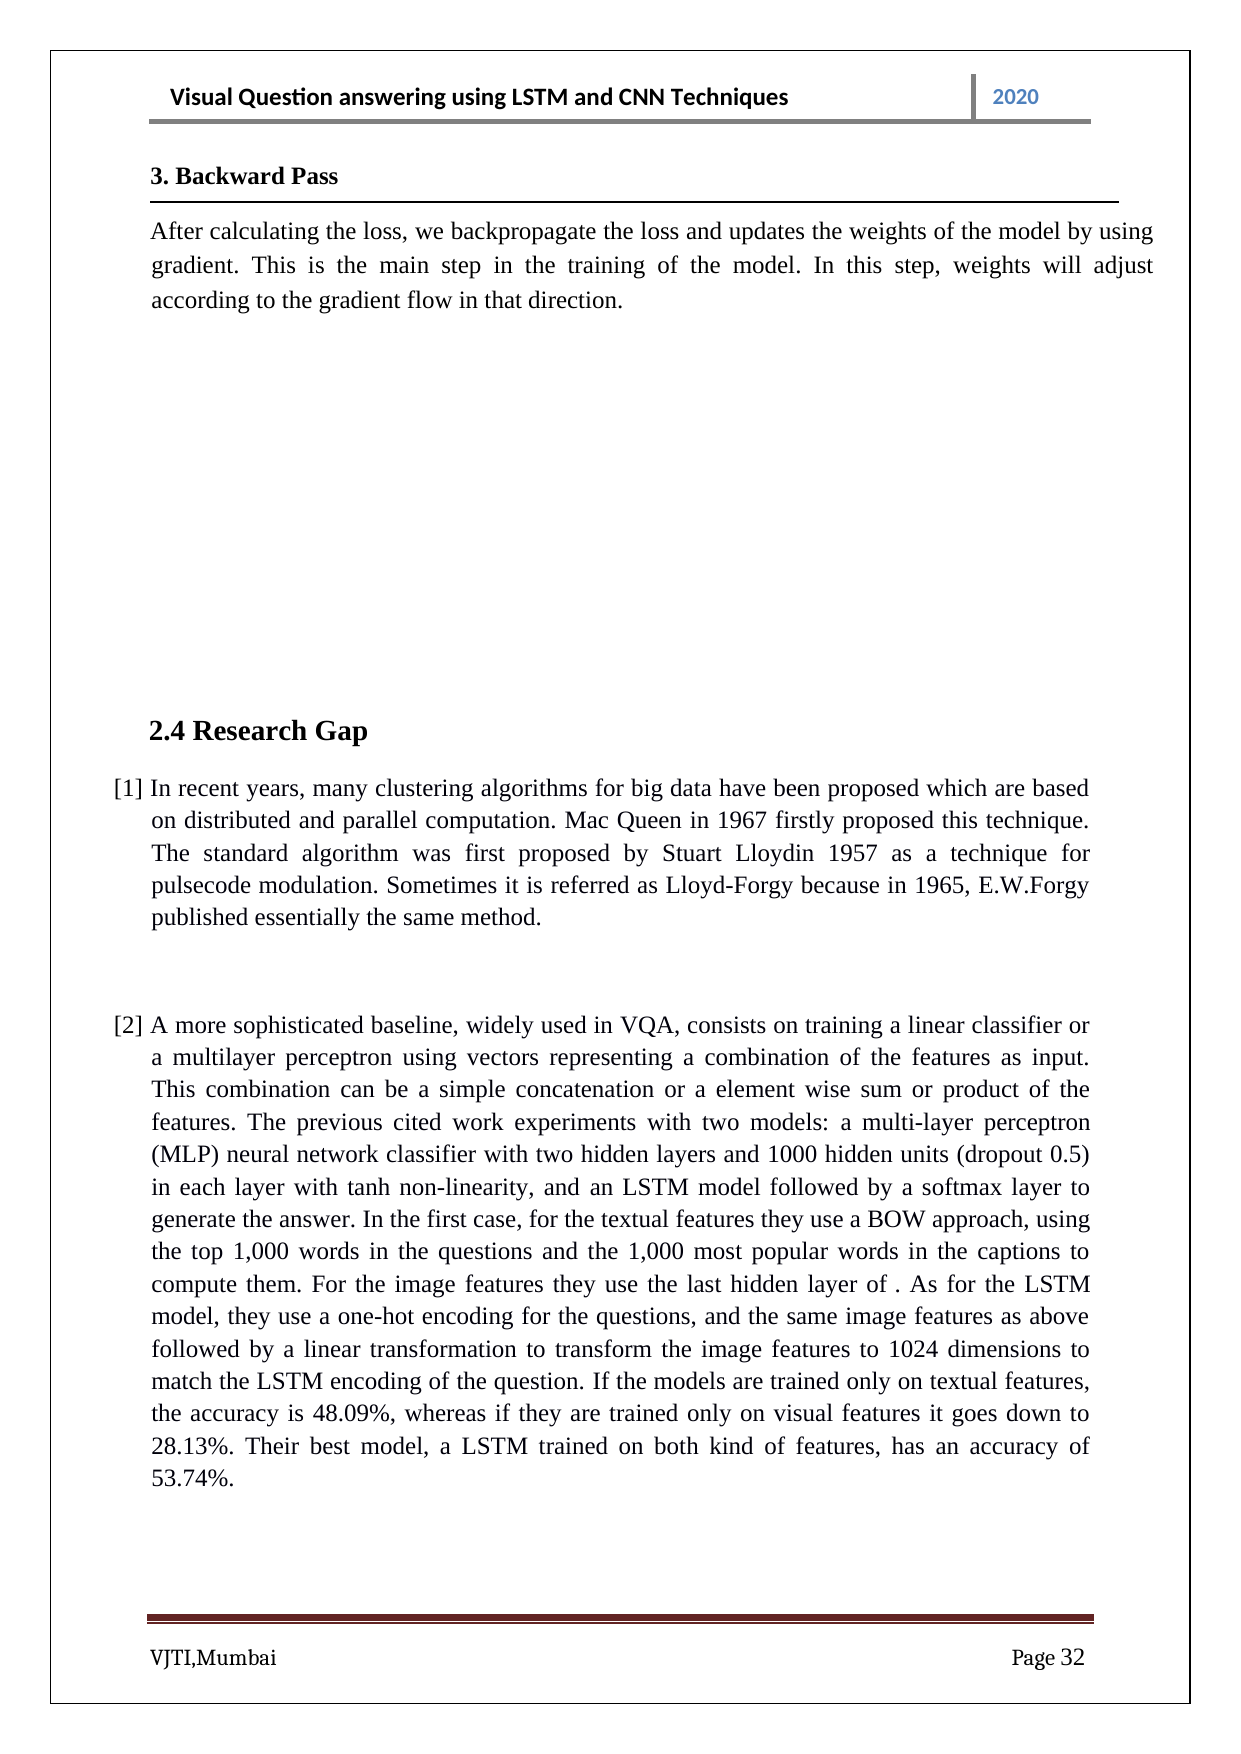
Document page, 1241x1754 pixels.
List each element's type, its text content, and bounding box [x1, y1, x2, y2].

subtitle 3. Backward Pass [150, 161, 1156, 190]
list In recent years, many clustering algorithms for big data have been proposed which are based on distributed and parallel computation. Mac Queen in 1967 firstly proposed this technique. The standard algorithm was first proposed by Stuart Lloydin 1957 as a technique for pulsecode modulation. Sometimes it is referred as Lloyd-Forgy because in 1965, E.W.Forgy published essentially the same method. [113, 773, 1091, 931]
text After calculating the loss, we backpropagate the loss and updates the weights of the model by using gradient. This is the main step in the training of the model. In this step, weights will adjust according to the gradient flow in that direction. [150, 216, 1155, 314]
subtitle 2.4 Research Gap [148, 713, 1156, 746]
list A more sophisticated baseline, widely used in VQA, consists on training a linear classifier or a multilayer perceptron using vectors representing a combination of the features as input. This combination can be a simple concatenation or a element wise sum or product of the features. The previous cited work experiments with two models: a multi-layer perceptron (MLP) neural network classifier with two hidden layers and 1000 hidden units (dropout 0.5) in each layer with tanh non-linearity, and an LSTM model followed by a softmax layer to generate the answer. In the first case, for the textual features they use a BOW approach, using the top 1,000 words in the questions and the 1,000 most popular words in the captions to compute them. For the image features they use the last hidden layer of VGGNet. As for the LSTM model, they use a one-hot encoding for the questions, and the same image features as above followed by a linear transformation to transform the image features to 1024 dimensions to match the LSTM encoding of the question. If the models are trained only on textual features, the accuracy is 48.09%, whereas if they are trained only on visual features it goes down to 28.13%. Their best model, a LSTM trained on both kind of features, has an accuracy of 53.74%. [113, 1010, 1091, 1492]
